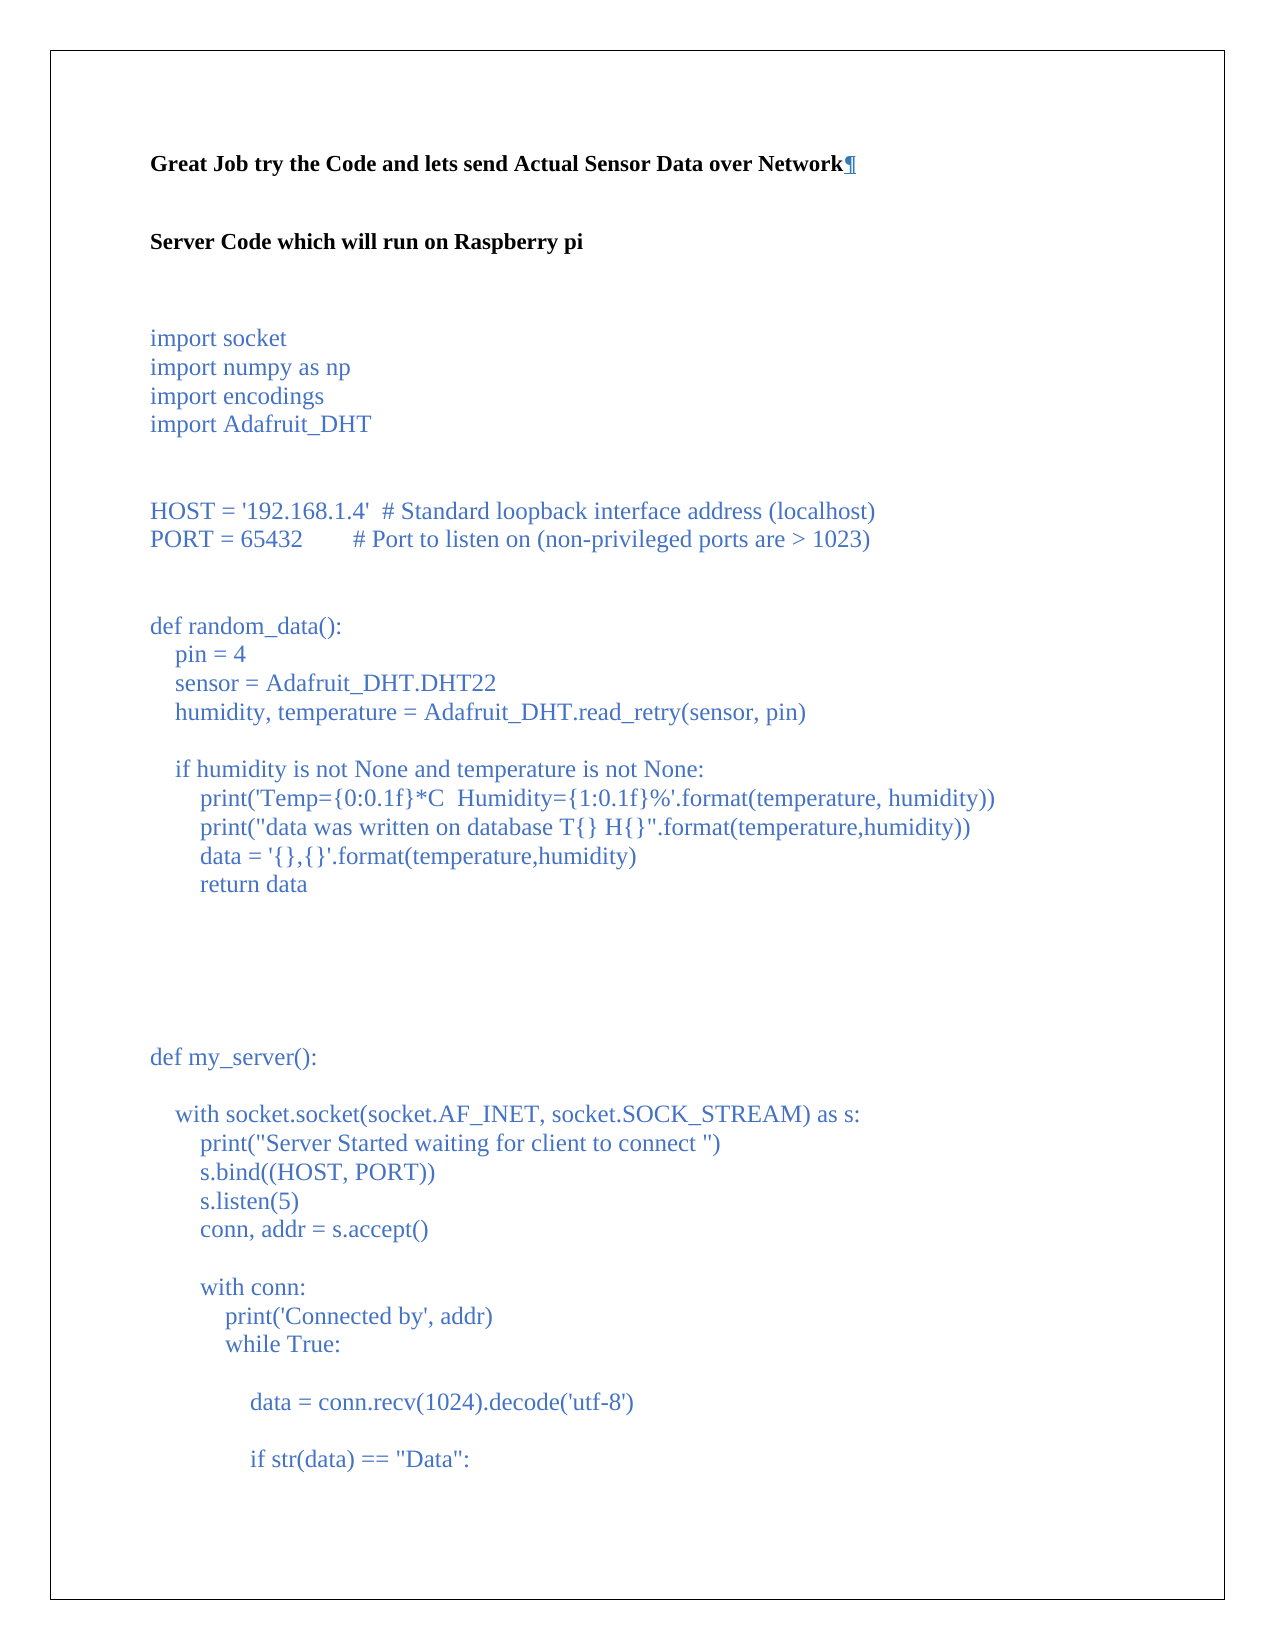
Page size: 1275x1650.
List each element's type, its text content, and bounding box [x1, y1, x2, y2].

text print("data was written on database T{} H{}".format(temperature,humidity)) [150, 812, 1125, 841]
text with socket.socket(socket.AF_INET, socket.SOCK_STREAM) as s: [150, 1099, 1125, 1128]
text import encodings [150, 381, 1125, 409]
text sensor = Adafruit_DHT.DHT22 [150, 668, 1125, 697]
text s.listen(5) [150, 1186, 1125, 1214]
text if humidity is not None and temperature is not None: [150, 754, 1125, 783]
text print('Connected by', addr) [150, 1301, 1125, 1329]
subtitle Great Job try the Code and lets send Actual Sensor Data over Network¶ [150, 150, 1125, 176]
text HOST = '192.168.1.4' # Standard loopback interface address (localhost) [150, 496, 1125, 524]
text pin = 4 [150, 639, 1125, 668]
text import Adafruit_DHT [150, 409, 1125, 438]
subtitle Server Code which will run on Raspberry pi [150, 228, 1125, 254]
text while True: [150, 1329, 1125, 1358]
text conn, addr = s.accept() [150, 1214, 1125, 1243]
text print("Server Started waiting for client to connect ") [150, 1128, 1125, 1157]
text print('Temp={0:0.1f}*C Humidity={1:0.1f}%'.format(temperature, humidity)) [150, 783, 1125, 812]
text import socket [150, 323, 1125, 352]
text return data [150, 869, 1125, 898]
text def my_server(): [150, 1042, 1125, 1071]
text s.bind((HOST, PORT)) [150, 1157, 1125, 1186]
text def random_data(): [150, 611, 1125, 639]
text humidity, temperature = Adafruit_DHT.read_retry(sensor, pin) [150, 697, 1125, 726]
text data = conn.recv(1024).decode('utf-8') [150, 1387, 1125, 1416]
text PORT = 65432 # Port to listen on (non-privileged ports are > 1023) [150, 524, 1125, 553]
text data = '{},{}'.format(temperature,humidity) [150, 841, 1125, 869]
text import numpy as np [150, 352, 1125, 381]
text if str(data) == "Data": [150, 1444, 1125, 1473]
text with conn: [150, 1272, 1125, 1301]
